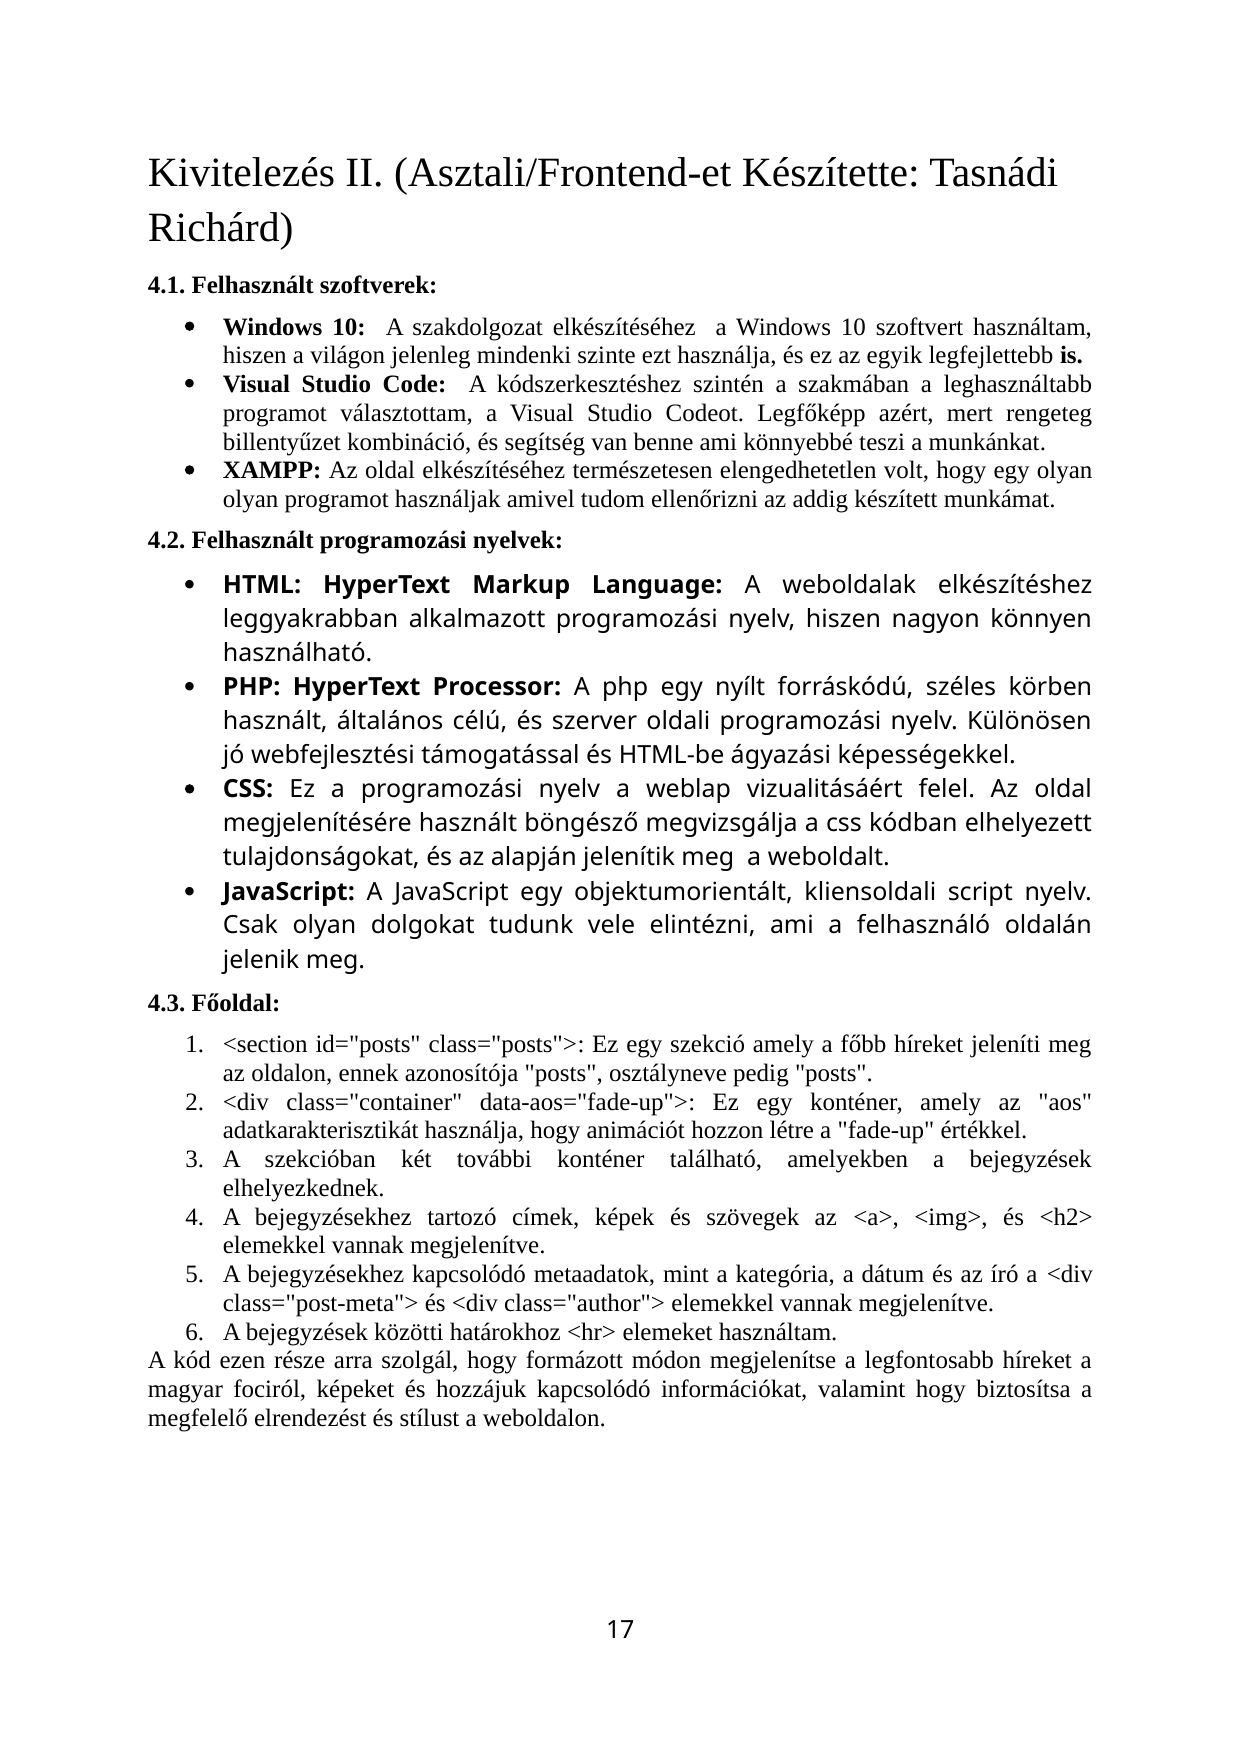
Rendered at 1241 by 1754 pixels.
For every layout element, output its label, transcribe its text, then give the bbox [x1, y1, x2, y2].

list Windows 10: A szakdolgozat elkészítéséhez a Windows 10 szoftvert használtam, hiszen a világon jelenleg mindenki szinte ezt használja, és ez az egyik legfejlettebb is. [185, 312, 1093, 369]
subtitle 4.2. Felhasznált programozási nyelvek: [148, 525, 1093, 554]
list HTML: HyperText Markup Language: A weboldalak elkészítéshez leggyakrabban alkalmazott programozási nyelv, hiszen nagyon könnyen használható. [185, 567, 1093, 669]
subtitle Kivitelezés II. (Asztali/Frontend-et Készítette: Tasnádi Richárd) [148, 148, 1093, 251]
text A kód ezen része arra szolgál, hogy formázott módon megjelenítse a legfontosabb híreket a magyar fociról, képeket és hozzájuk kapcsolódó információkat, valamint hogy biztosítsa a megfelelő elrendezést és stílust a weboldalon. [148, 1345, 1093, 1432]
list JavaScript: A JavaScript egy objektumorientált, kliensoldali script nyelv. Csak olyan dolgokat tudunk vele elintézni, ami a felhasználó oldalán jelenik meg. [185, 873, 1093, 975]
list Visual Studio Code: A kódszerkesztéshez szintén a szakmában a leghasználtabb programot választottam, a Visual Studio Codeot. Legfőképp azért, mert rengeteg billentyűzet kombináció, és segítség van benne ami könnyebbé teszi a munkánkat. [185, 369, 1093, 455]
subtitle 4.1. Felhasznált szoftverek: [148, 270, 1093, 299]
list PHP: HyperText Processor: A php egy nyílt forráskódú, széles körben használt, általános célú, és szerver oldali programozási nyelv. Különösen jó webfejlesztési támogatással és HTML-be ágyazási képességekkel. [185, 669, 1093, 771]
list A bejegyzésekhez tartozó címek, képek és szövegek az <a>, <img>, és <h2> elemekkel vannak megjelenítve. [185, 1202, 1093, 1259]
list A szekcióban két további konténer található, amelyekben a bejegyzések elhelyezkednek. [185, 1144, 1093, 1202]
list A bejegyzésekhez kapcsolódó metaadatok, mint a kategória, a dátum és az író a <div class="post-meta"> és <div class="author"> elemekkel vannak megjelenítve. [185, 1259, 1093, 1317]
list <div class="container" data-aos="fade-up">: Ez egy konténer, amely az "aos" adatkarakterisztikát használja, hogy animációt hozzon létre a "fade-up" értékkel. [185, 1087, 1093, 1144]
list <section id="posts" class="posts">: Ez egy szekció amely a főbb híreket jeleníti meg az oldalon, ennek azonosítója "posts", osztályneve pedig "posts". [185, 1029, 1093, 1087]
subtitle 4.3. Főoldal: [148, 988, 1093, 1017]
list XAMPP: Az oldal elkészítéséhez természetesen elengedhetetlen volt, hogy egy olyan olyan programot használjak amivel tudom ellenőrizni az addig készített munkámat. [185, 455, 1093, 513]
list A bejegyzések közötti határokhoz <hr> elemeket használtam. [185, 1317, 1093, 1345]
list CSS: Ez a programozási nyelv a weblap vizualitásáért felel. Az oldal megjelenítésére használt böngésző megvizsgálja a css kódban elhelyezett tulajdonságokat, és az alapján jelenítik meg a weboldalt. [185, 771, 1093, 873]
